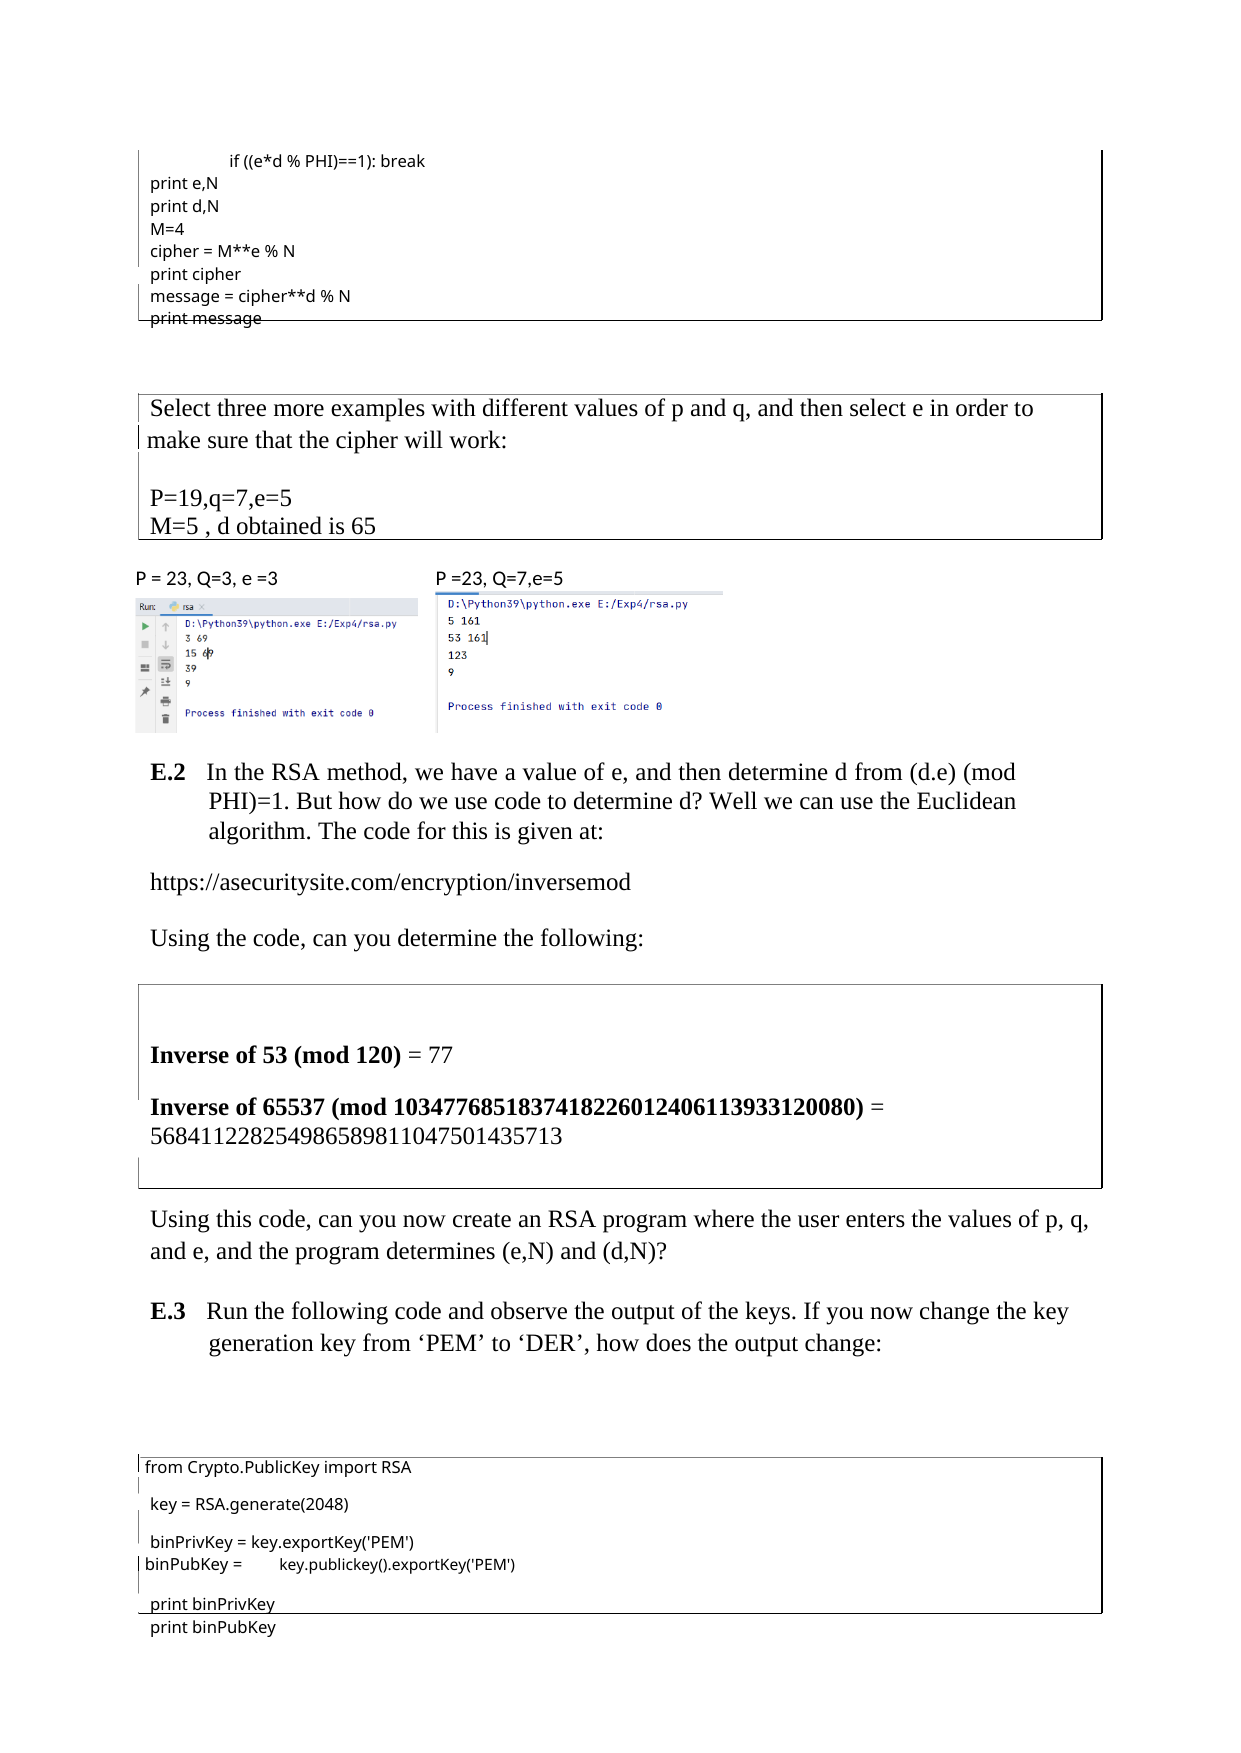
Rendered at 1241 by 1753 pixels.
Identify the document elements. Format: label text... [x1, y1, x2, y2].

text binPrivKey = key.exportKey('PEM') [150, 1530, 1090, 1553]
picture [135, 598, 418, 733]
text print message [150, 307, 1090, 329]
picture [135, 147, 1104, 322]
text Using this code, can you now create an RSA program where the user enters the values of p, q, and e, and the program determines (e,N) and (d,N)? [150, 1204, 1090, 1264]
text print cipher [150, 262, 1090, 285]
text binPubKey = key.publickey().exportKey('PEM') [135, 1553, 1090, 1578]
text cipher = M**e % N [150, 239, 1090, 262]
text key = RSA.generate(2048) [150, 1493, 1090, 1515]
text M=4 [150, 217, 1090, 239]
text print binPubKey [150, 1616, 1090, 1639]
text M=5 , d obtained is 65 [135, 511, 1034, 540]
text E.3 Run the following code and observe the output of the keys. If you now change the key generation key from ‘PEM’ to ‘DER’, how does the output change: [150, 1296, 1071, 1356]
picture [135, 391, 1104, 541]
text P = 23, Q=3, e =3 P =23, Q=7,e=5 [135, 566, 1034, 591]
text print d,N [150, 195, 1090, 217]
picture [135, 422, 141, 449]
text Select three more examples with different values of p and q, and then select e in order to make sure that the cipher will work: [135, 393, 1034, 454]
text P=19,q=7,e=5 [135, 483, 1034, 511]
text E.2 In the RSA method, we have a value of e, and then determine d from (d.e) (mod PHI)=1. But how do we use code to determine d? Well we can use the Euclidean algorithm. The code for this is given at: [150, 757, 1017, 844]
picture [135, 1451, 141, 1474]
text if ((e*d % PHI)==1): break [229, 149, 1090, 172]
text print e,N [150, 172, 1090, 194]
picture [435, 591, 723, 733]
text Inverse of 65537 (mod 1034776851837418226012406113933120080) = 568411228254986589811047501435713 [150, 1092, 1090, 1150]
text from Crypto.PublicKey import RSA [135, 1451, 1090, 1479]
text message = cipher**d % N [150, 285, 1090, 307]
text Inverse of 53 (mod 120) = 77 [150, 1040, 1090, 1068]
picture [135, 981, 1104, 1190]
text print binPrivKey [150, 1593, 1090, 1616]
text Using the code, can you determine the following: [150, 923, 1090, 951]
picture [135, 1454, 1104, 1615]
text https://asecuritysite.com/encryption/inversemod [150, 867, 1090, 896]
